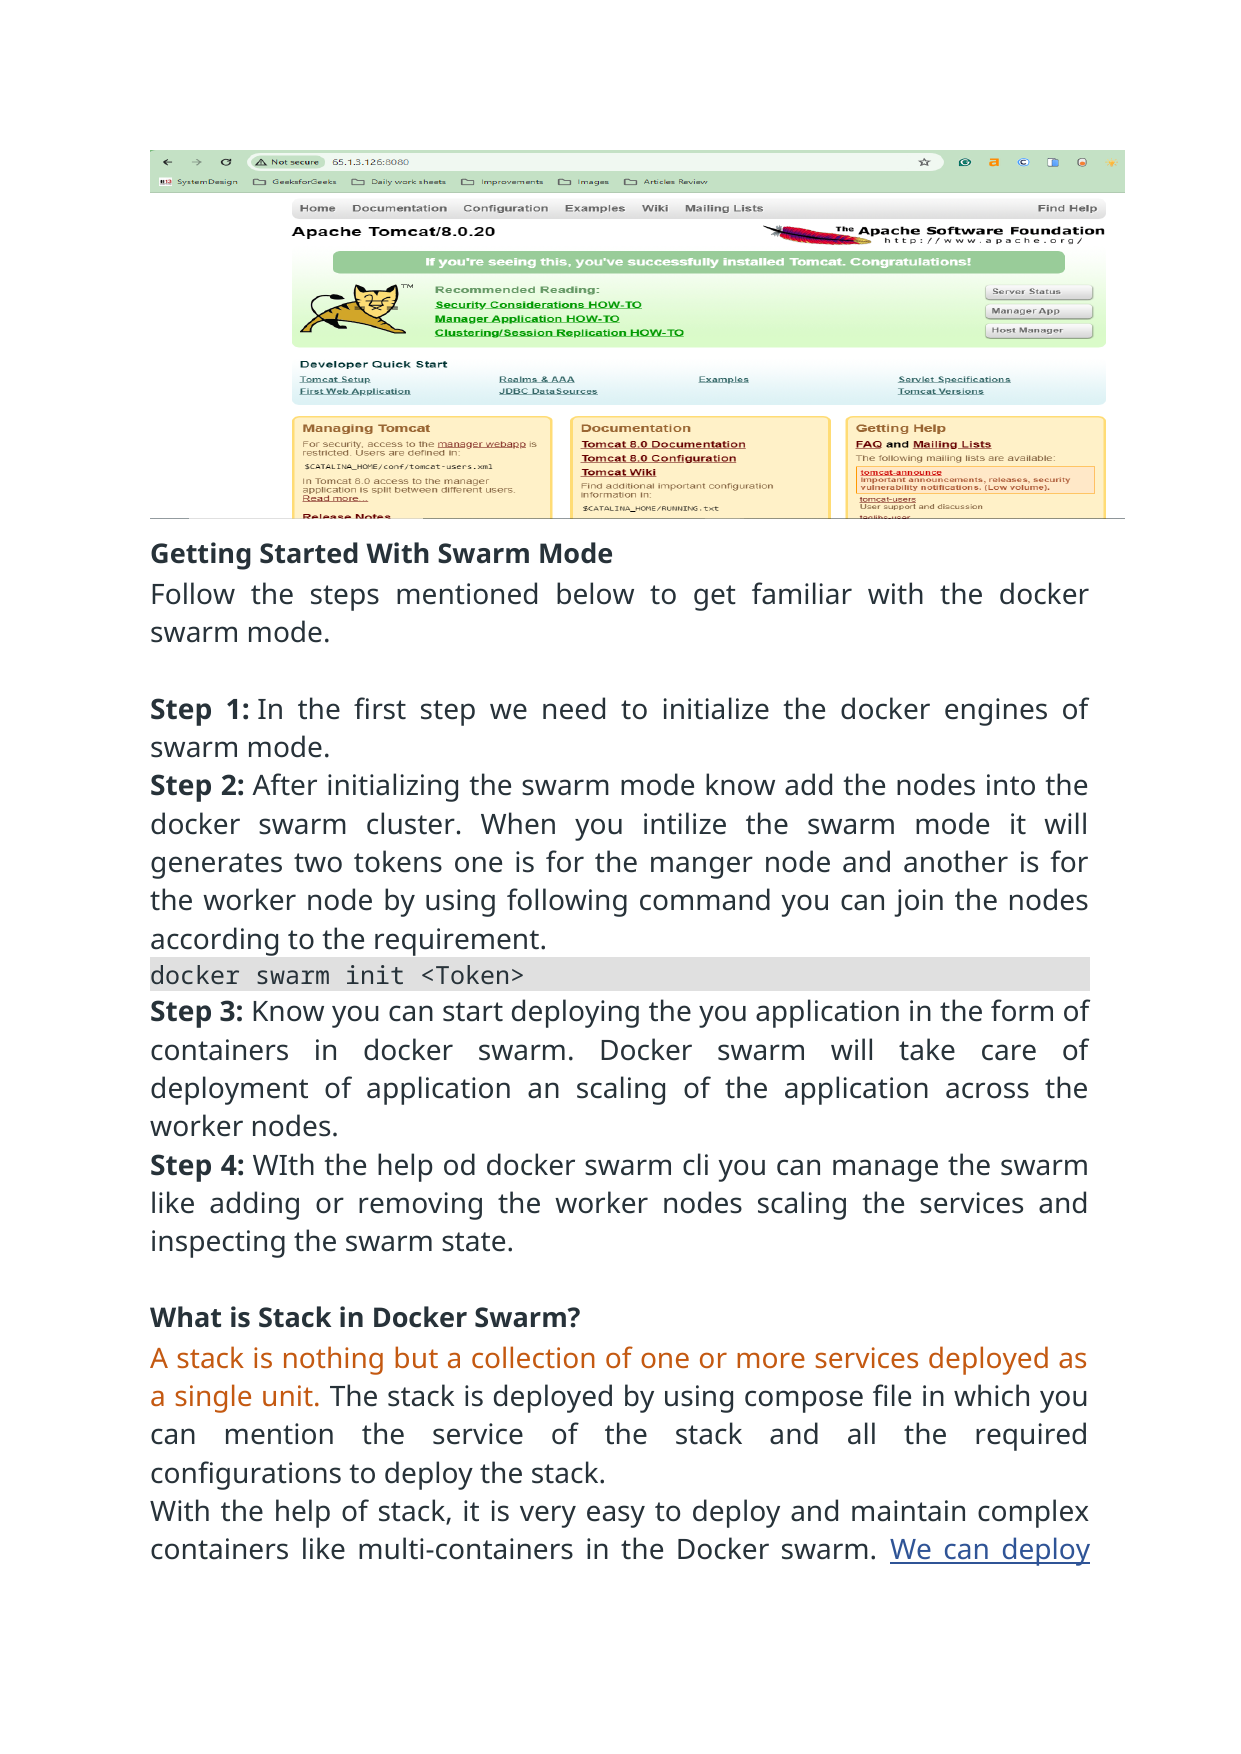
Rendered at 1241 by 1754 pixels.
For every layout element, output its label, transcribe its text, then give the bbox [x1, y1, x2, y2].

text Step 4: WIth the help od docker swarm cli you can manage the swarm like adding or removing the worker nodes scaling the services and inspecting the swarm state. [150, 1145, 1090, 1260]
subtitle What is Stack in Docker Swarm? [150, 1298, 1090, 1335]
text Follow the steps mentioned below to get familiar with the docker swarm mode. [150, 574, 1090, 651]
text docker swarm init <Token> [150, 957, 1090, 991]
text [150, 1491, 1090, 1568]
text Step 2: After initializing the swarm mode know add the nodes into the docker swarm cluster. When you intilize the swarm mode it will generates two tokens one is for the manger node and another is for the worker node by using following command you can join the nodes according to the requirement. [150, 766, 1090, 957]
subtitle Getting Started With Swarm Mode [150, 534, 1090, 571]
picture [150, 150, 1125, 519]
text Step 3: Know you can start deploying the you application in the form of containers in docker swarm. Docker swarm will take care of deployment of application an scaling of the application across the worker nodes. [150, 991, 1090, 1145]
text Step 1: In the first step we need to initialize the docker engines of swarm mode. [150, 689, 1090, 766]
text A stack is nothing but a collection of one or more services deployed as a single unit. The stack is deployed by using compose file in which you can mention the service of the stack and all the required configurations to deploy the stack. [150, 1338, 1090, 1491]
